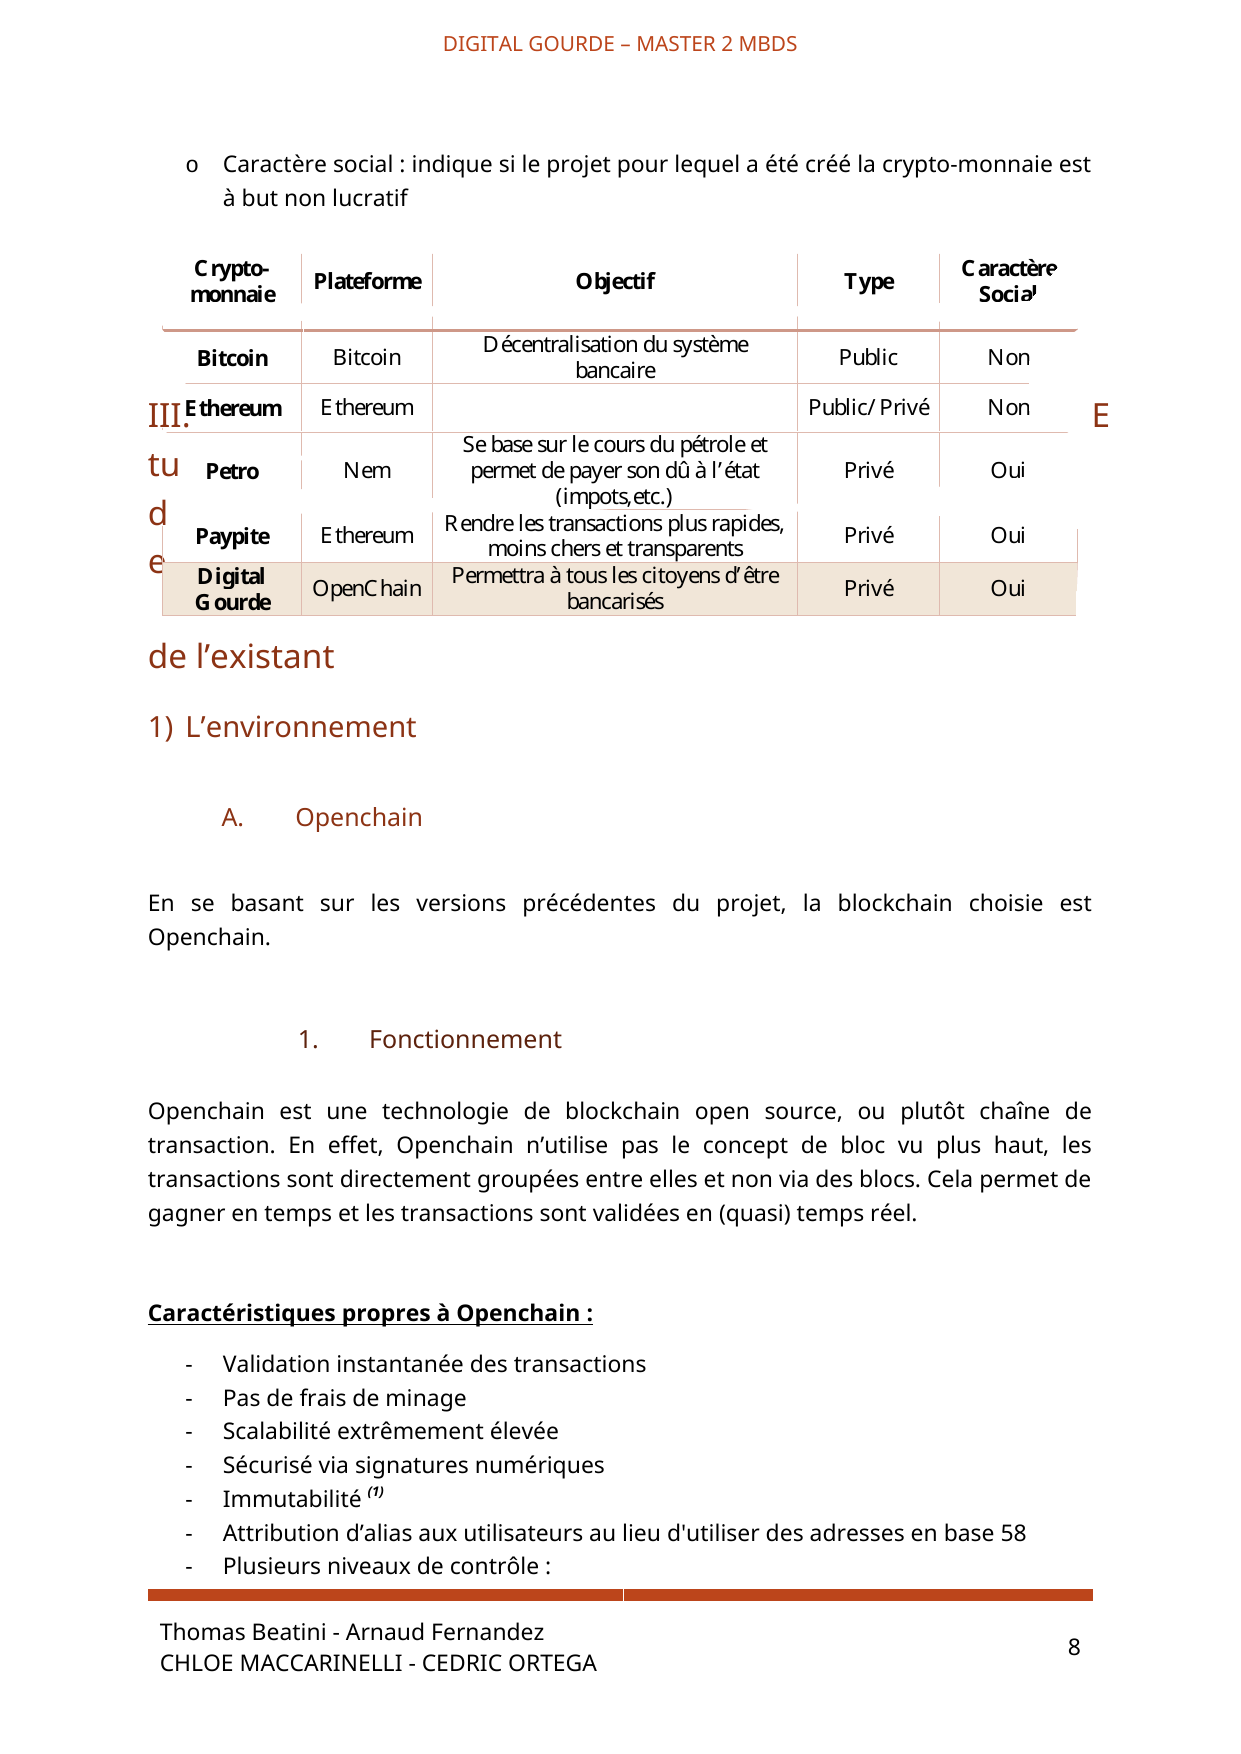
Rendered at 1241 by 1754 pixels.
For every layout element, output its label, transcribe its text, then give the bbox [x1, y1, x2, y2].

subtitle Etude de l’existant [148, 391, 1093, 678]
subtitle Fonctionnement [298, 1022, 1093, 1092]
text En se basant sur les versions précédentes du projet, la blockchain choisie est Openchain. [148, 887, 1093, 952]
list Caractère social : indique si le projet pour lequel a été créé la crypto-monnaie est à but non lucratif [185, 148, 1093, 213]
list Plusieurs niveaux de contrôle : [185, 1550, 1093, 1581]
list Attribution d’alias aux utilisateurs au lieu d'utiliser des adresses en base 58 [185, 1516, 1093, 1548]
subtitle Openchain [221, 800, 1093, 834]
text Caractéristiques propres à Openchain : [148, 1297, 1093, 1328]
text Openchain est une technologie de blockchain open source, ou plutôt chaîne de transaction. En effet, Openchain n’utilise pas le concept de bloc vu plus haut, les transactions sont directement groupées entre elles et non via des blocs. Cela permet de gagner en temps et les transactions sont validées en (quasi) temps réel. [148, 1095, 1093, 1228]
list Validation instantanée des transactions [185, 1348, 1093, 1379]
list Pas de frais de minage [185, 1381, 1093, 1413]
list Scalabilité extrêmement élevée [185, 1415, 1093, 1446]
list Immutabilité (1) [185, 1483, 1093, 1514]
list Sécurisé via signatures numériques [185, 1449, 1093, 1480]
subtitle L’environnement [148, 707, 1093, 746]
